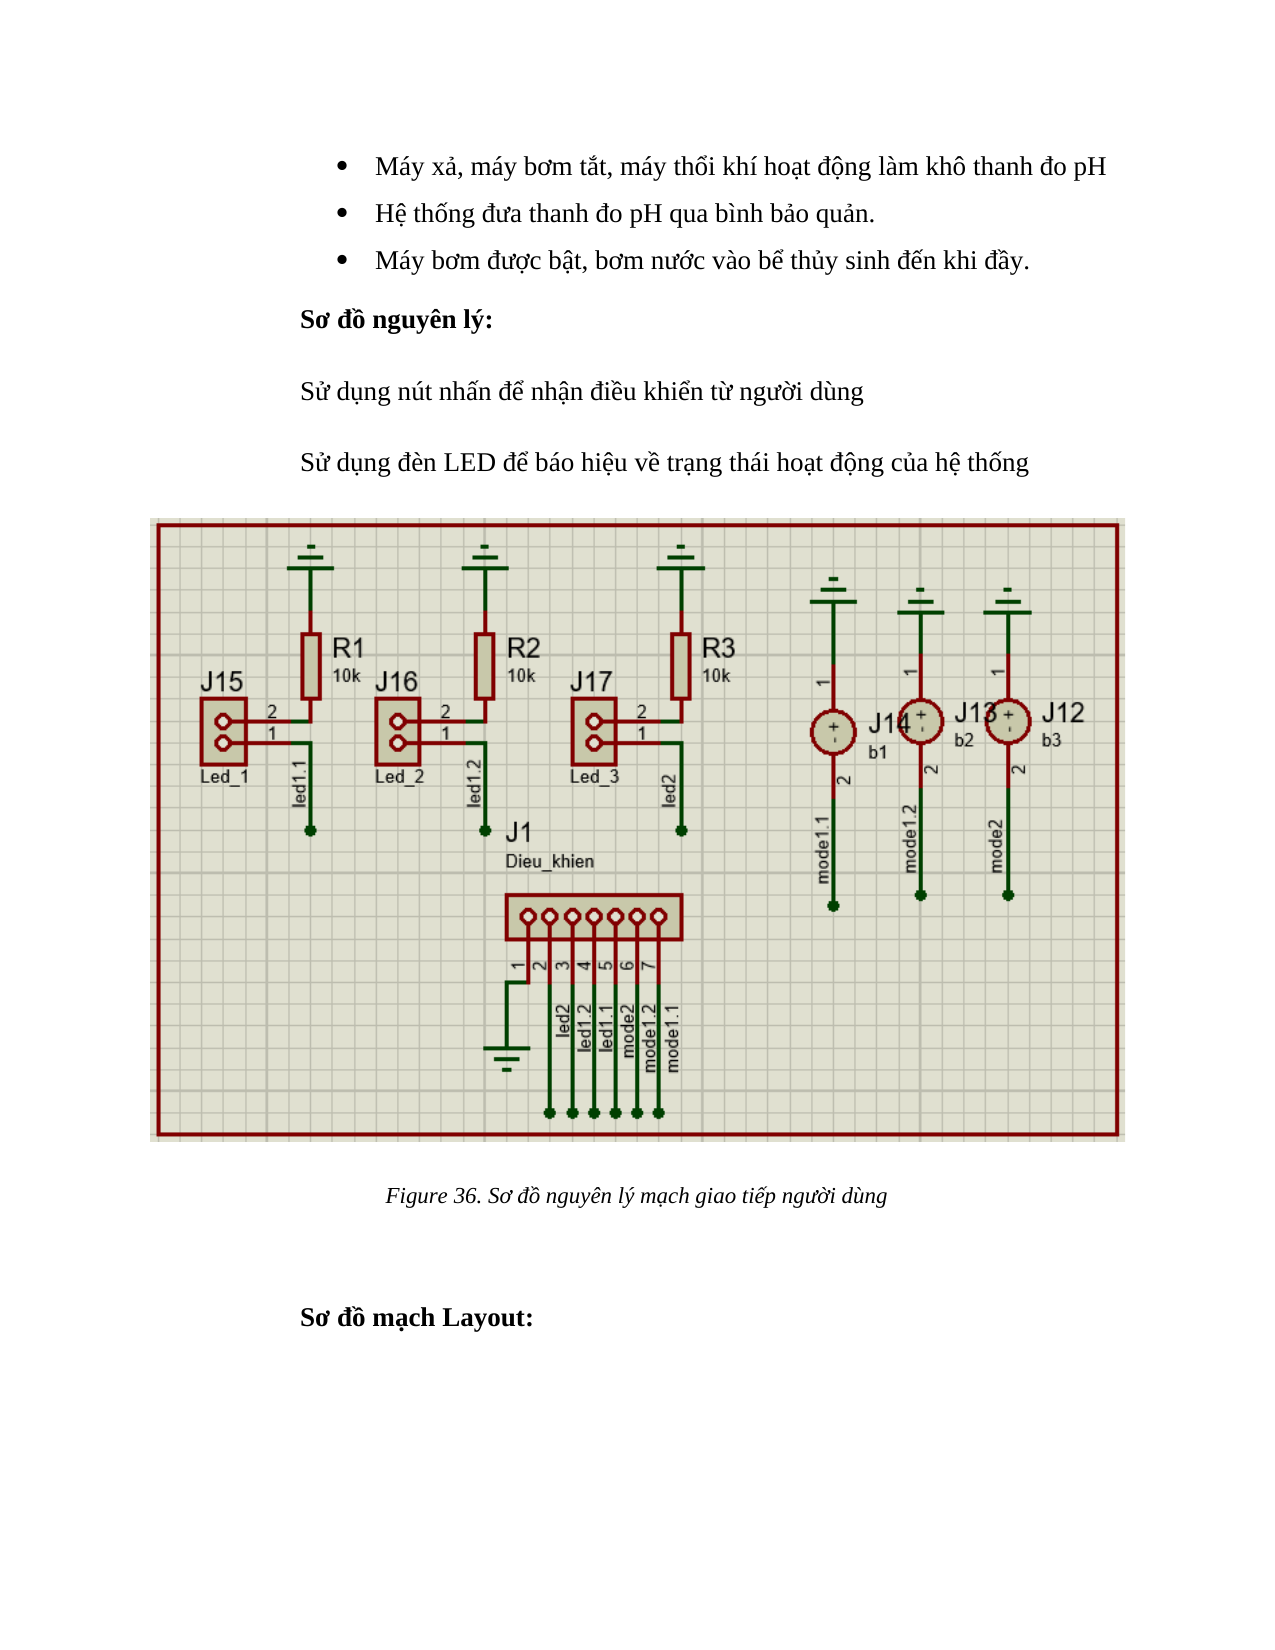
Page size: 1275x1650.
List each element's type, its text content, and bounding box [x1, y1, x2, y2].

text Sơ đồ nguyên lý: [300, 303, 1125, 334]
picture [150, 518, 1125, 1142]
list Hệ thống đưa thanh đo pH qua bình bảo quản. [337, 197, 1125, 228]
list Máy bơm được bật, bơm nước vào bể thủy sinh đến khi đầy. [337, 244, 1125, 275]
list Máy xả, máy bơm tắt, máy thổi khí hoạt động làm khô thanh đo pH [337, 150, 1125, 181]
text Sử dụng đèn LED để báo hiệu về trạng thái hoạt động của hệ thống [300, 446, 1125, 478]
text Sử dụng nút nhấn để nhận điều khiển từ người dùng [300, 375, 1125, 406]
text Sơ đồ mạch Layout: [300, 1301, 1125, 1332]
text Figure 36. Sơ đồ nguyên lý mạch giao tiếp người dùng [150, 1182, 1125, 1208]
